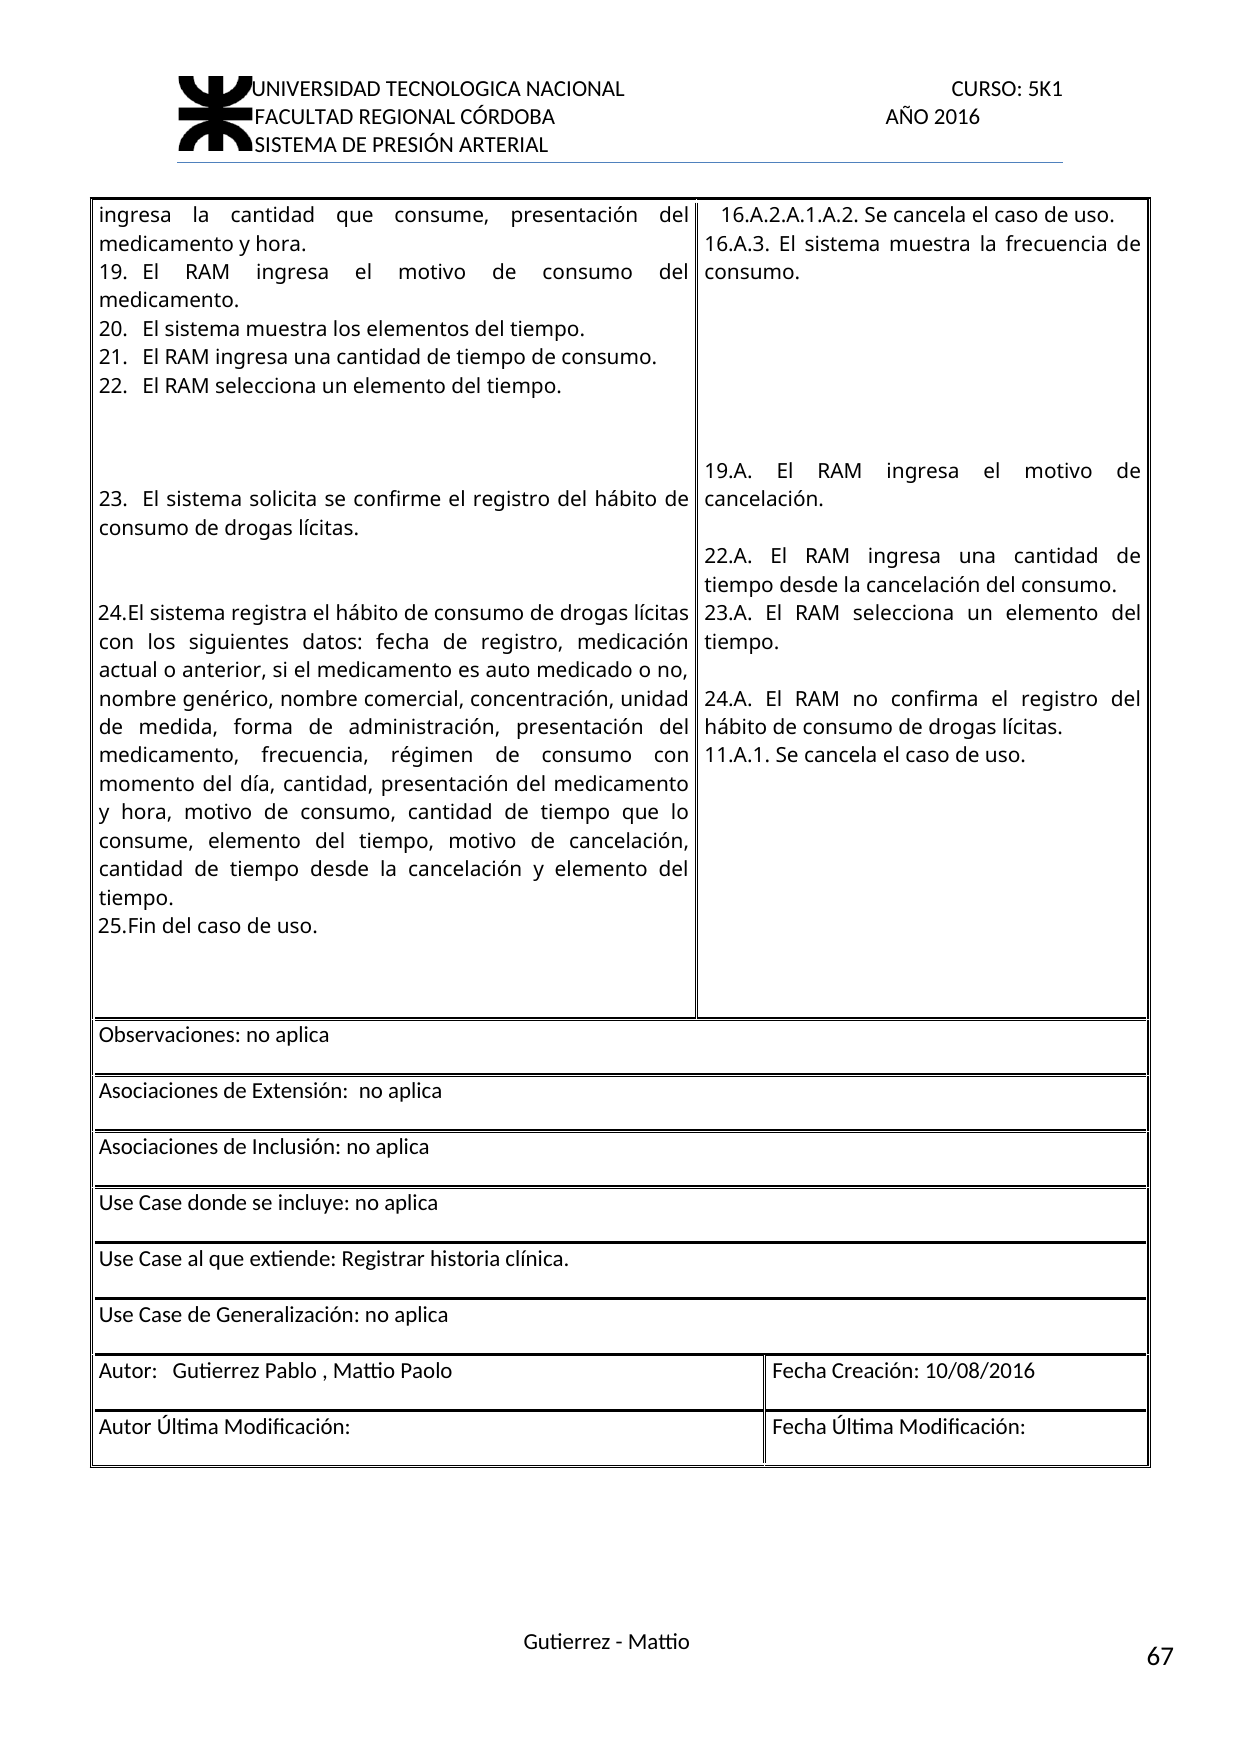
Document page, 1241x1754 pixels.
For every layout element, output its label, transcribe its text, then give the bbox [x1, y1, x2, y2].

table_cell Fecha Última Modificación: [765, 1409, 1147, 1465]
table_cell Autor Última Modificación: [93, 1409, 765, 1465]
table_cell Fecha Creación: 10/08/2016 [766, 1353, 1149, 1409]
table_cell Use Case al que extiende: Registrar historia clínica. [93, 1241, 1147, 1297]
table_cell Use Case donde se incluye: no aplica [93, 1185, 1148, 1241]
picture [178, 76, 253, 151]
table_cell Asociaciones de Inclusión: no aplica [93, 1129, 1148, 1185]
table_cell Asociaciones de Extensión: no aplica [93, 1073, 1148, 1129]
table_cell Autor: Gutierrez Pablo , Mattio Paolo [91, 1353, 763, 1409]
table_cell Observaciones: no aplica [93, 1017, 1148, 1073]
table_cell Use Case de Generalización: no aplica [93, 1297, 1147, 1353]
